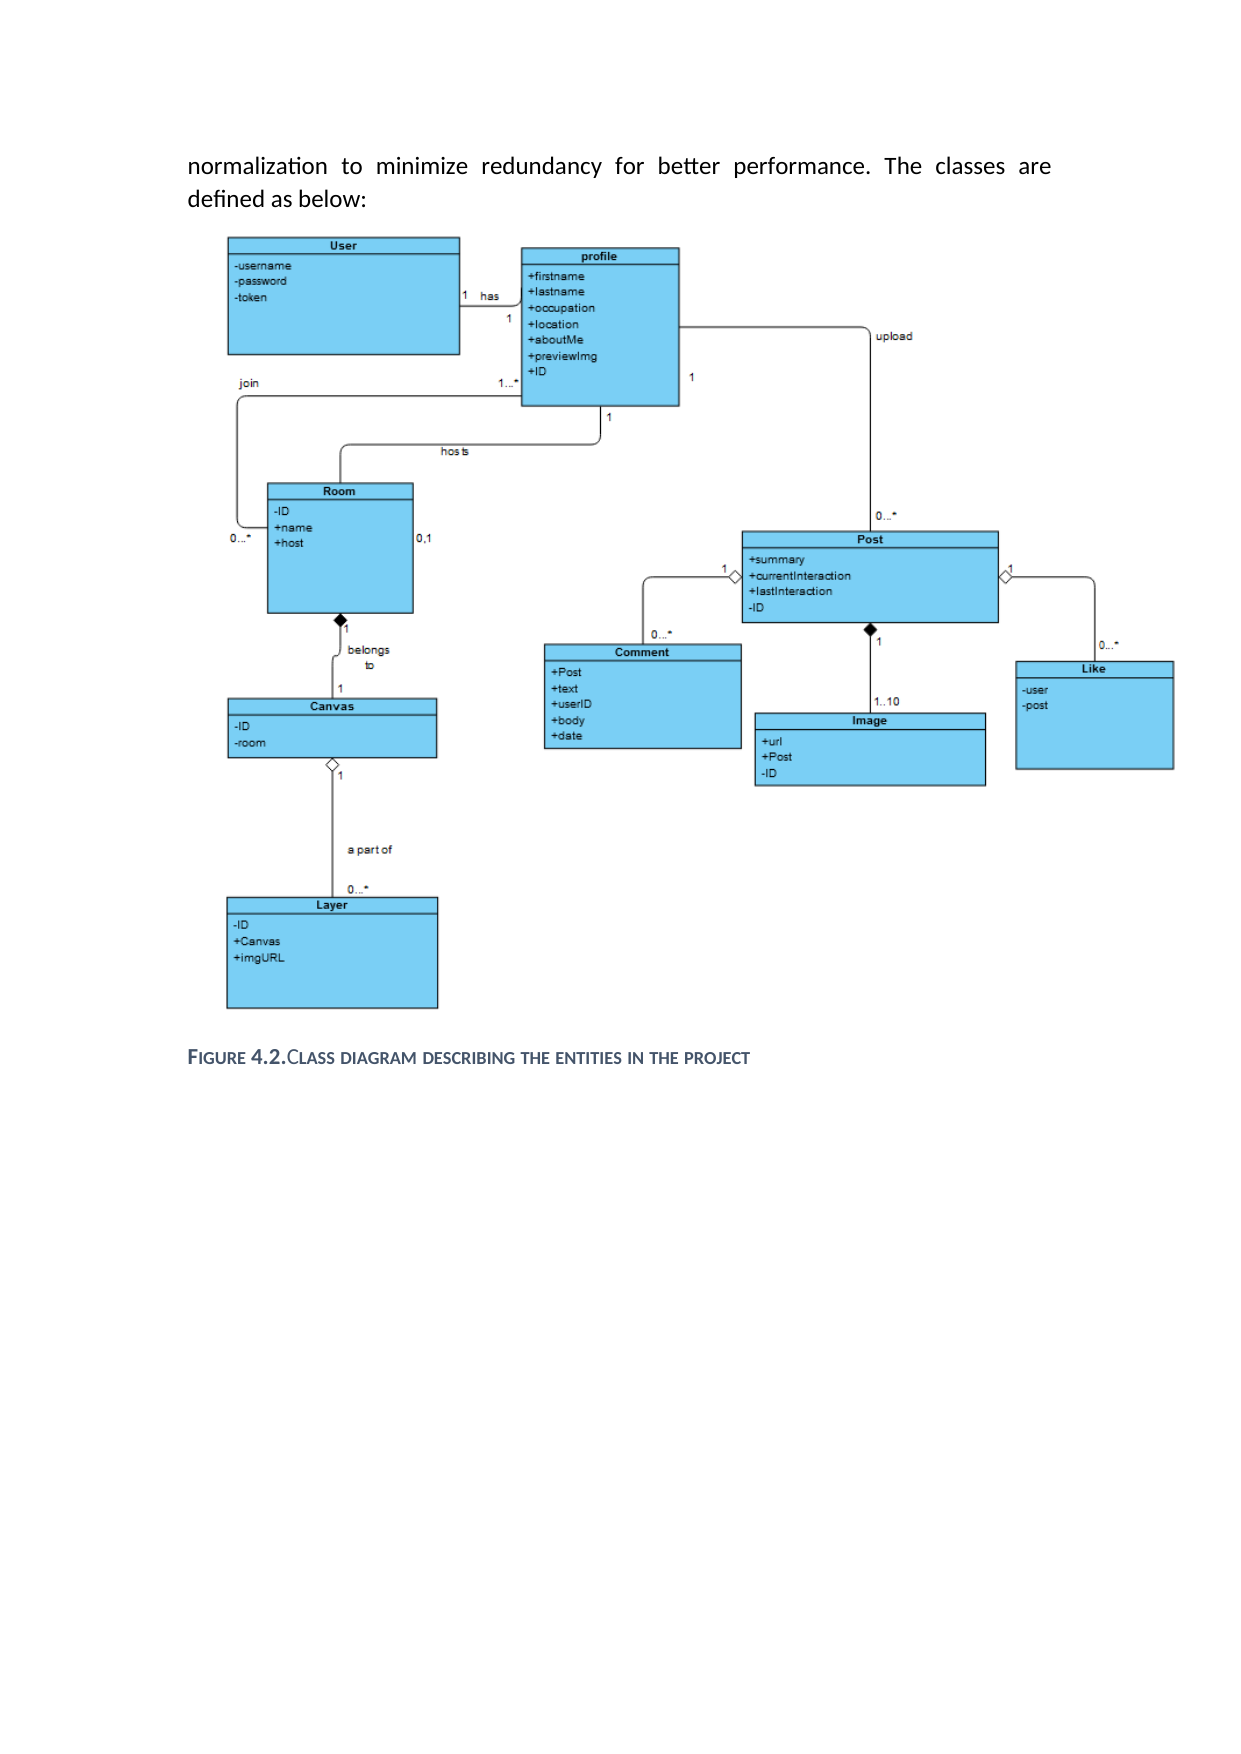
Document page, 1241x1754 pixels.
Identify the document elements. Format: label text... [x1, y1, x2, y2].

text Figure 4.2.Class diagram describing the entities in the project [187, 1042, 1053, 1070]
picture [187, 232, 1184, 1024]
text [187, 150, 1053, 213]
